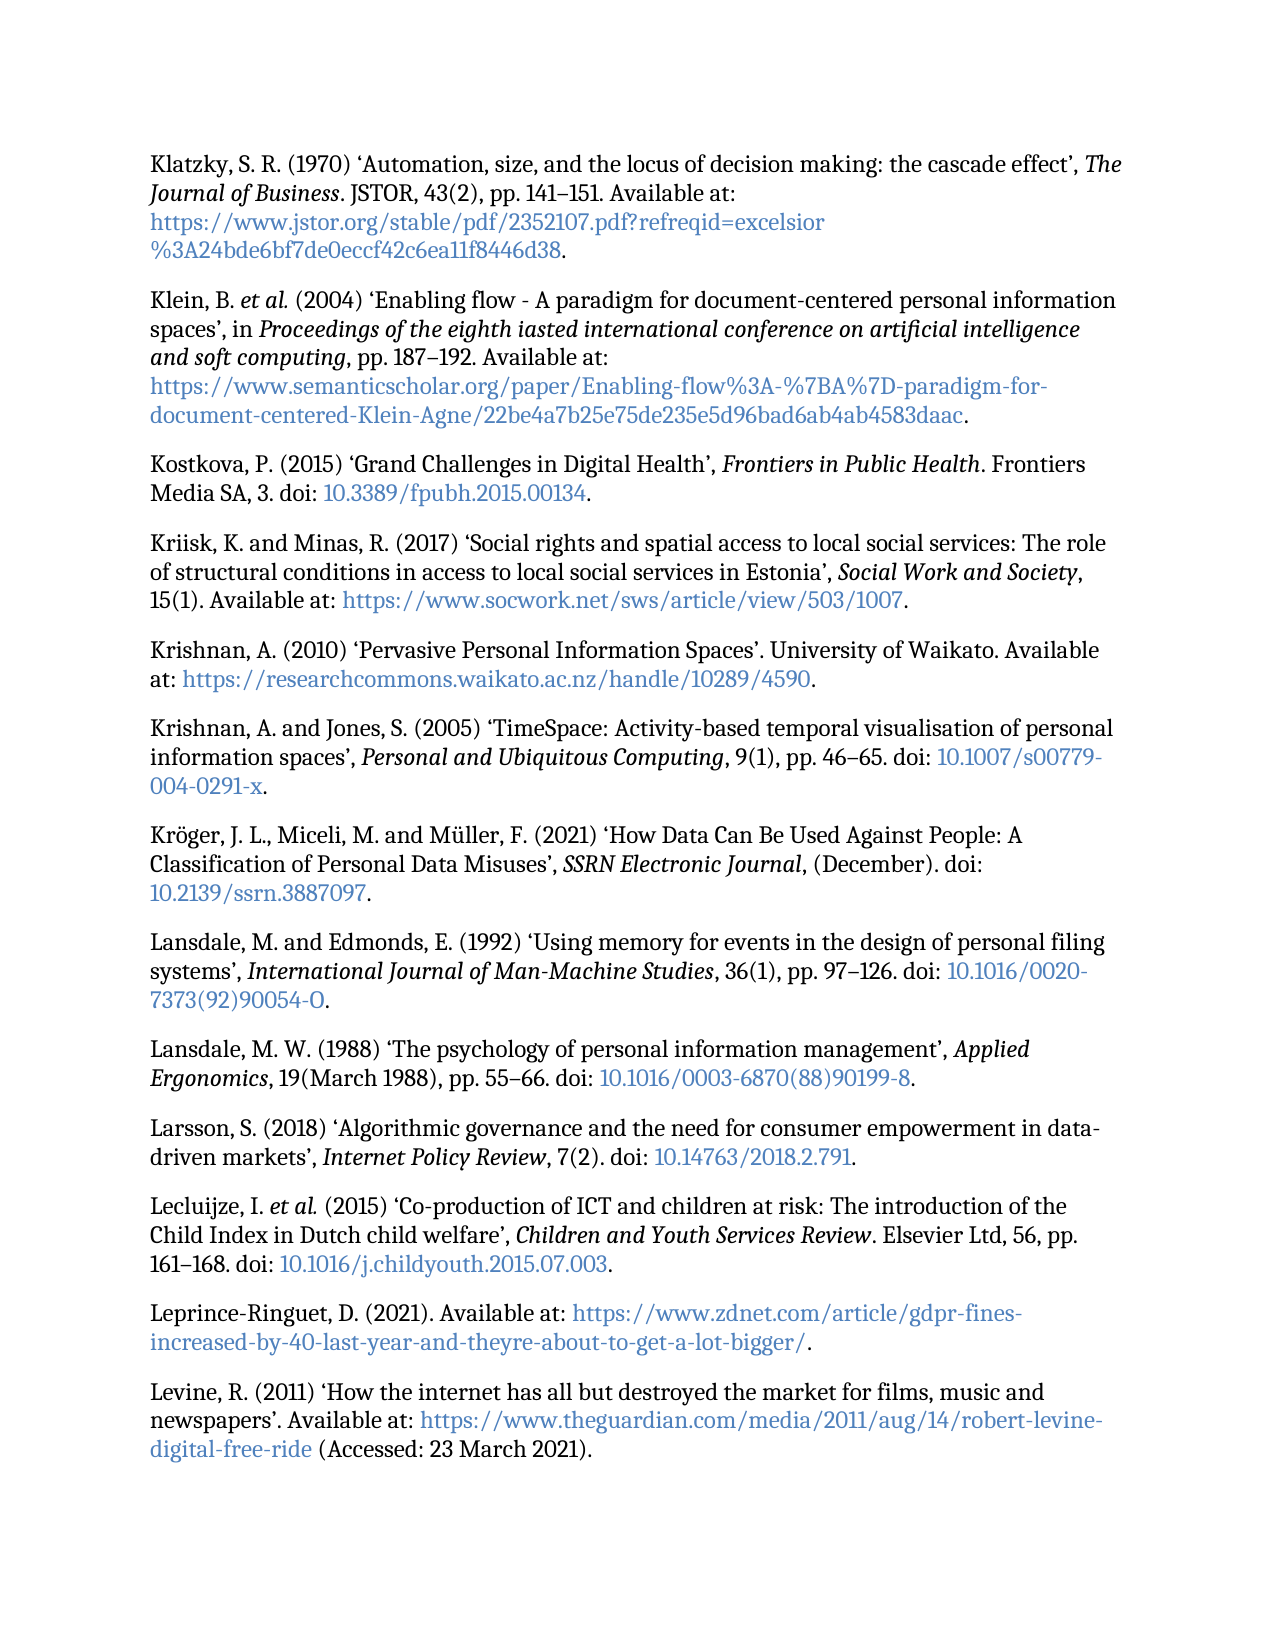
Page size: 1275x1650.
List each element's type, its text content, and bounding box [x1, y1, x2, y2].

text Kröger, J. L., Miceli, M. and Müller, F. (2021) ‘How Data Can Be Used Against People: A Classification of Personal Data Misuses’, SSRN Electronic Journal, (December). doi: 10.2139/ssrn.3887097. [150, 821, 1125, 907]
text Klein, B. et al. (2004) ‘Enabling flow - A paradigm for document-centered personal information spaces’, in Proceedings of the eighth iasted international conference on artificial intelligence and soft computing, pp. 187–192. Available at: https://www.semanticscholar.org/paper/Enabling-flow%3A-%7BA%7D-paradigm-for-document-centered-Klein-Agne/22be4a7b25e75de235e5d96bad6ab4ab4583daac. [150, 286, 1125, 429]
text Lansdale, M. W. (1988) ‘The psychology of personal information management’, Applied Ergonomics, 19(March 1988), pp. 55–66. doi: 10.1016/0003-6870(88)90199-8. [150, 1035, 1125, 1093]
text Levine, R. (2011) ‘How the internet has all but destroyed the market for films, music and newspapers’. Available at: https://www.theguardian.com/media/2011/aug/14/robert-levine-digital-free-ride (Accessed: 23 March 2021). [150, 1377, 1125, 1464]
text Kostkova, P. (2015) ‘Grand Challenges in Digital Health’, Frontiers in Public Health. Frontiers Media SA, 3. doi: 10.3389/fpubh.2015.00134. [150, 450, 1125, 508]
text Krishnan, A. (2010) ‘Pervasive Personal Information Spaces’. University of Waikato. Available at: https://researchcommons.waikato.ac.nz/handle/10289/4590. [150, 636, 1125, 693]
text Larsson, S. (2018) ‘Algorithmic governance and the need for consumer empowerment in data-driven markets’, Internet Policy Review, 7(2). doi: 10.14763/2018.2.791. [150, 1114, 1125, 1171]
text Klatzky, S. R. (1970) ‘Automation, size, and the locus of decision making: the cascade effect’, The Journal of Business. JSTOR, 43(2), pp. 141–151. Available at: https://www.jstor.org/stable/pdf/2352107.pdf?refreqid=excelsior%3A24bde6bf7de0eccf42c6ea11f8446d38. [150, 150, 1125, 265]
text Lansdale, M. and Edmonds, E. (1992) ‘Using memory for events in the design of personal filing systems’, International Journal of Man-Machine Studies, 36(1), pp. 97–126. doi: 10.1016/0020-7373(92)90054-O. [150, 928, 1125, 1014]
text Lecluijze, I. et al. (2015) ‘Co-production of ICT and children at risk: The introduction of the Child Index in Dutch child welfare’, Children and Youth Services Review. Elsevier Ltd, 56, pp. 161–168. doi: 10.1016/j.childyouth.2015.07.003. [150, 1192, 1125, 1278]
text Leprince-Ringuet, D. (2021). Available at: https://www.zdnet.com/article/gdpr-fines-increased-by-40-last-year-and-theyre-about-to-get-a-lot-bigger/. [150, 1299, 1125, 1357]
text Kriisk, K. and Minas, R. (2017) ‘Social rights and spatial access to local social services: The role of structural conditions in access to local social services in Estonia’, Social Work and Society, 15(1). Available at: https://www.socwork.net/sws/article/view/503/1007. [150, 529, 1125, 615]
text Krishnan, A. and Jones, S. (2005) ‘TimeSpace: Activity-based temporal visualisation of personal information spaces’, Personal and Ubiquitous Computing, 9(1), pp. 46–65. doi: 10.1007/s00779-004-0291-x. [150, 714, 1125, 800]
